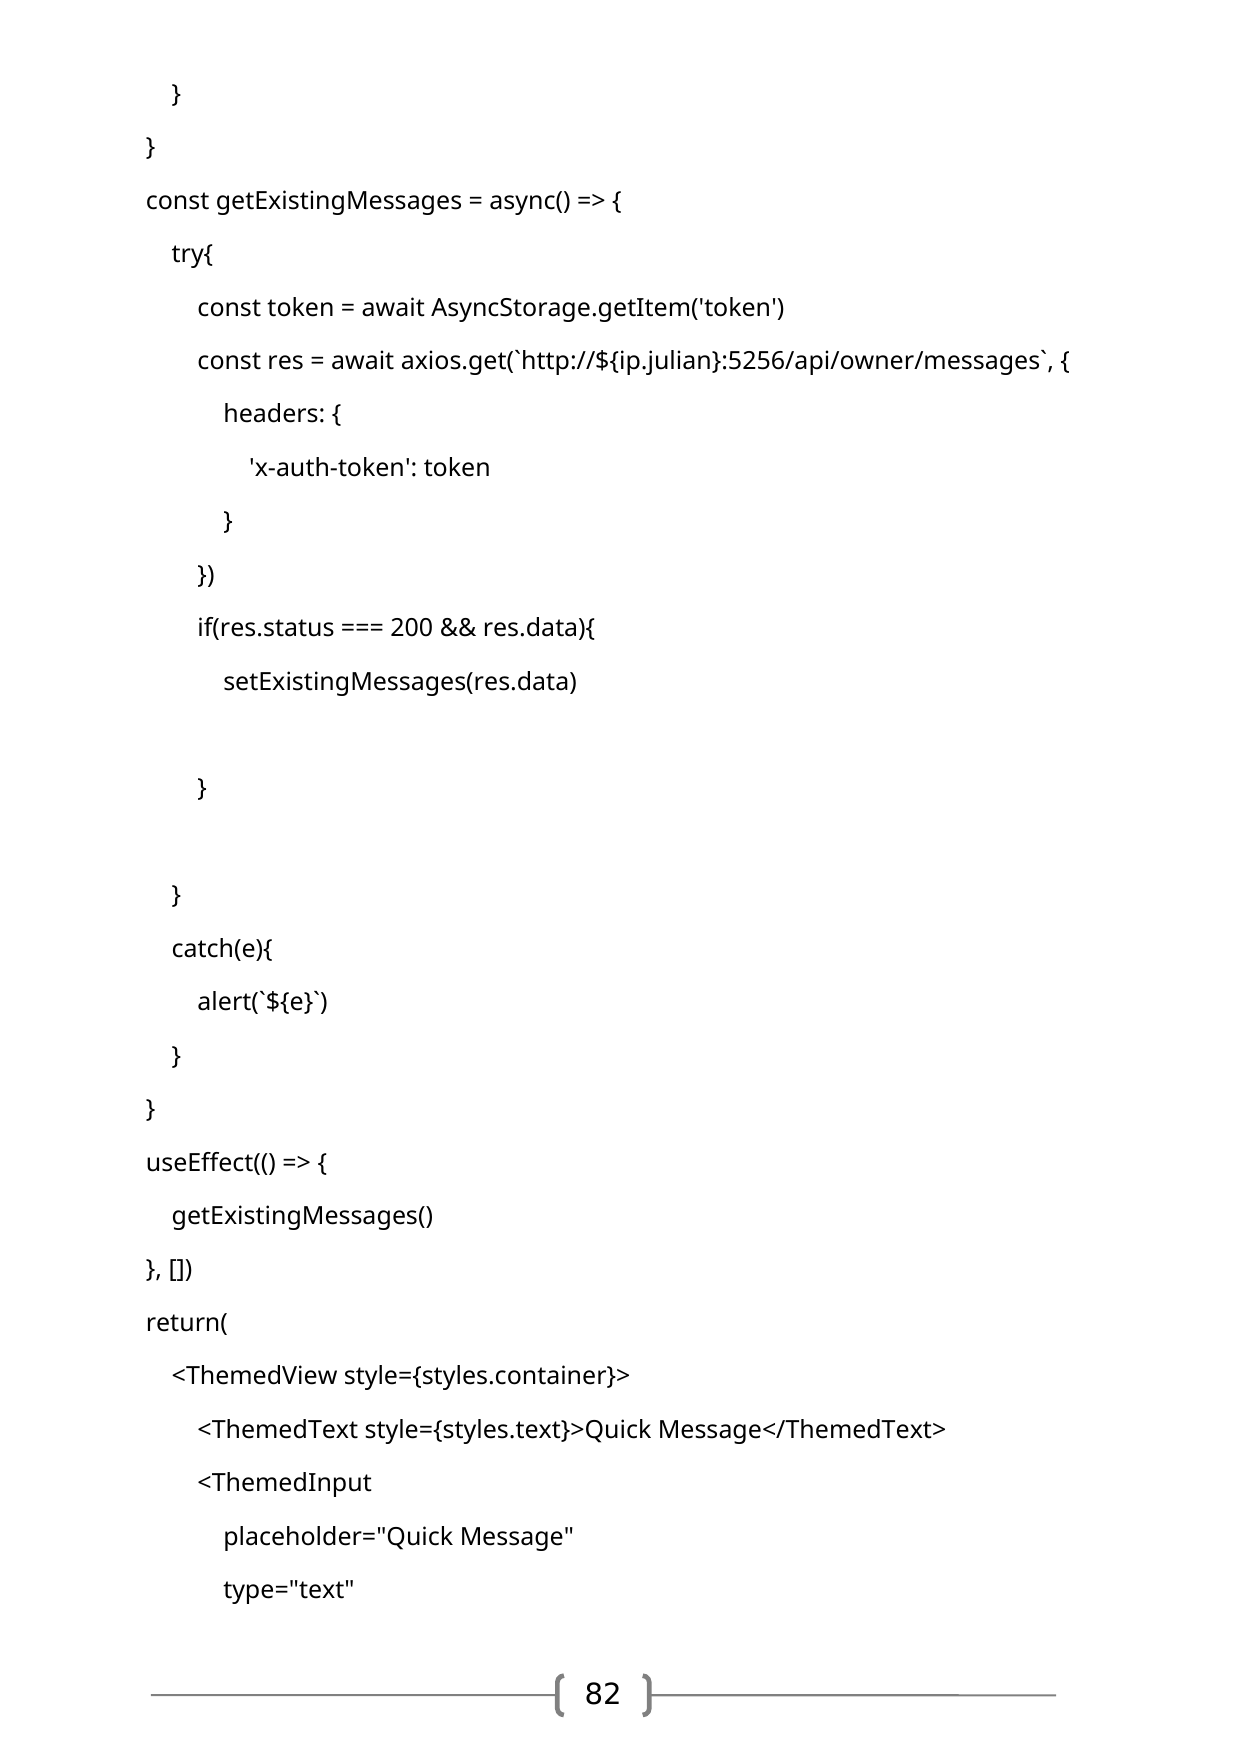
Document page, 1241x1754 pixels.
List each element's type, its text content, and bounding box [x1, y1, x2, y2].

text getExistingMessages() [120, 1198, 1088, 1232]
text 'x-auth-token': token [120, 449, 1088, 483]
text const res = await axios.get(`http://${ip.julian}:5256/api/owner/messages`, { [120, 343, 1088, 377]
text const getExistingMessages = async() => { [120, 182, 1088, 216]
text <ThemedText style={styles.text}>Quick Message</ThemedText> [120, 1411, 1088, 1445]
text setExistingMessages(res.data) [120, 663, 1088, 697]
text const token = await AsyncStorage.getItem('token') [120, 289, 1088, 323]
text }) [120, 556, 1088, 590]
text placeholder="Quick Message" [120, 1518, 1088, 1552]
text } [120, 877, 1088, 911]
text alert(`${e}`) [120, 984, 1088, 1018]
text <ThemedView style={styles.container}> [120, 1358, 1088, 1392]
text } [120, 770, 1088, 804]
text } [120, 75, 1088, 109]
text if(res.status === 200 && res.data){ [120, 610, 1088, 644]
text try{ [120, 236, 1088, 270]
text catch(e){ [120, 930, 1088, 964]
text } [120, 1091, 1088, 1125]
text } [120, 1037, 1088, 1071]
text useEffect(() => { [120, 1144, 1088, 1178]
text type="text" [120, 1572, 1088, 1606]
text return( [120, 1304, 1088, 1338]
text }, []) [120, 1251, 1088, 1285]
text <ThemedInput [120, 1465, 1088, 1499]
text headers: { [120, 396, 1088, 430]
text } [120, 129, 1088, 163]
text } [120, 503, 1088, 537]
